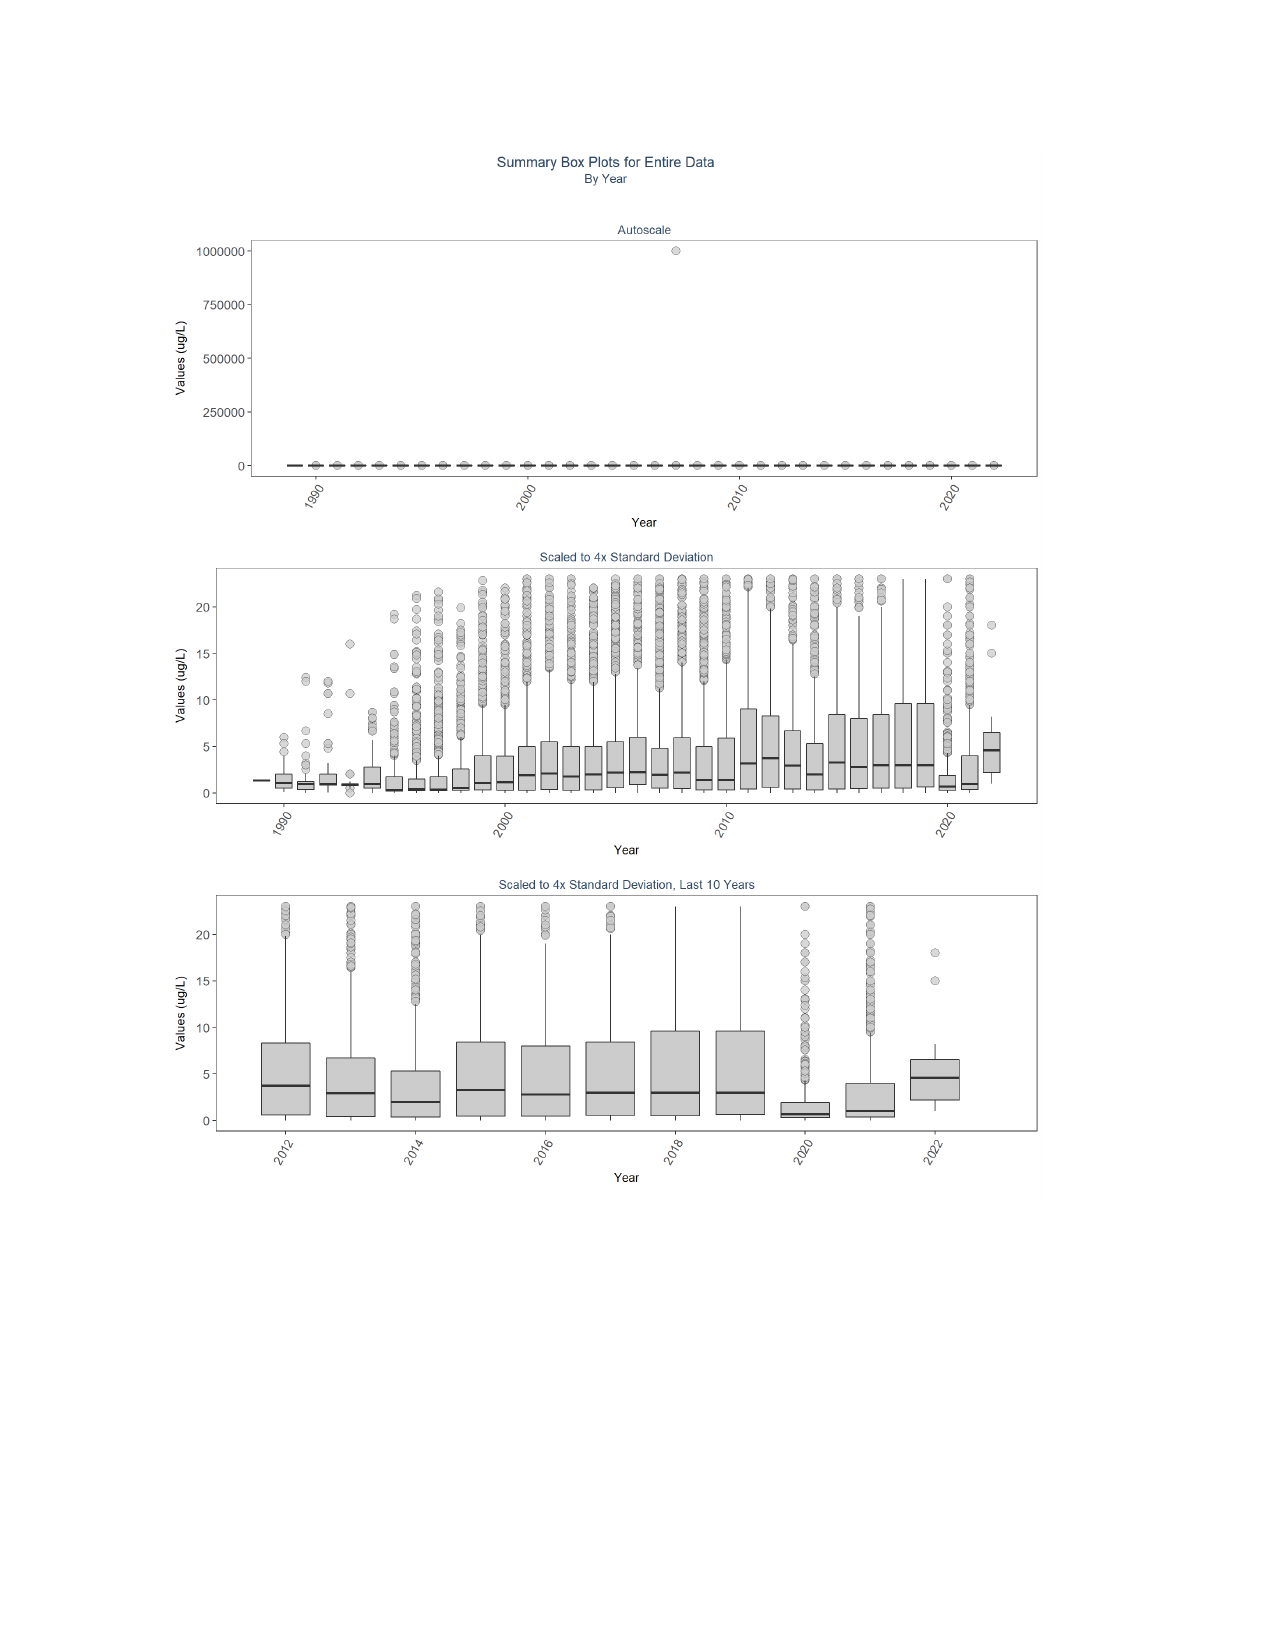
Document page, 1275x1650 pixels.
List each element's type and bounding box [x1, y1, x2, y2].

picture [168, 150, 1044, 1200]
